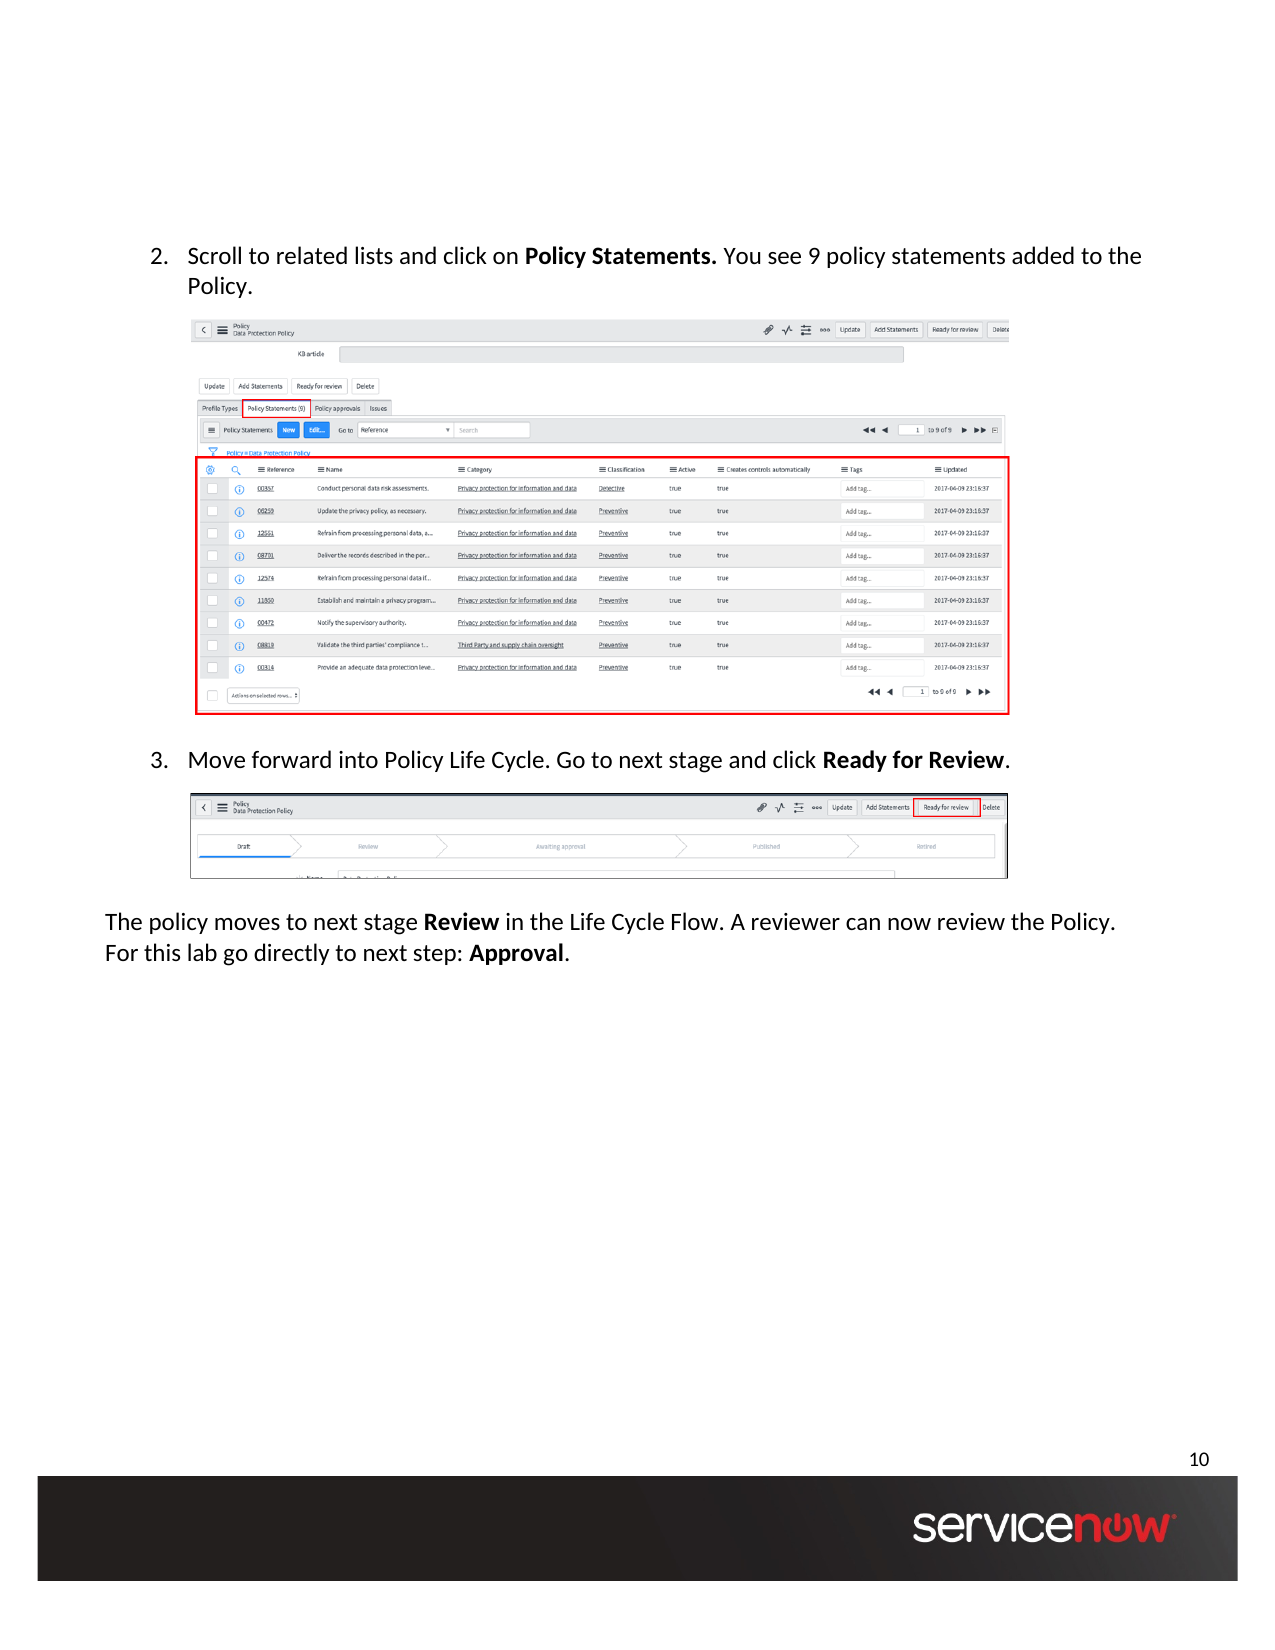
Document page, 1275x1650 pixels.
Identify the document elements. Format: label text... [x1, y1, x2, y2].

picture [37, 1476, 1238, 1581]
picture [187, 316, 1013, 720]
picture [187, 790, 1013, 882]
text The policy moves to next stage Review in the Life Cycle Flow. A reviewer can now review the Policy. For this lab go directly to next step: Approval. [105, 906, 1155, 967]
